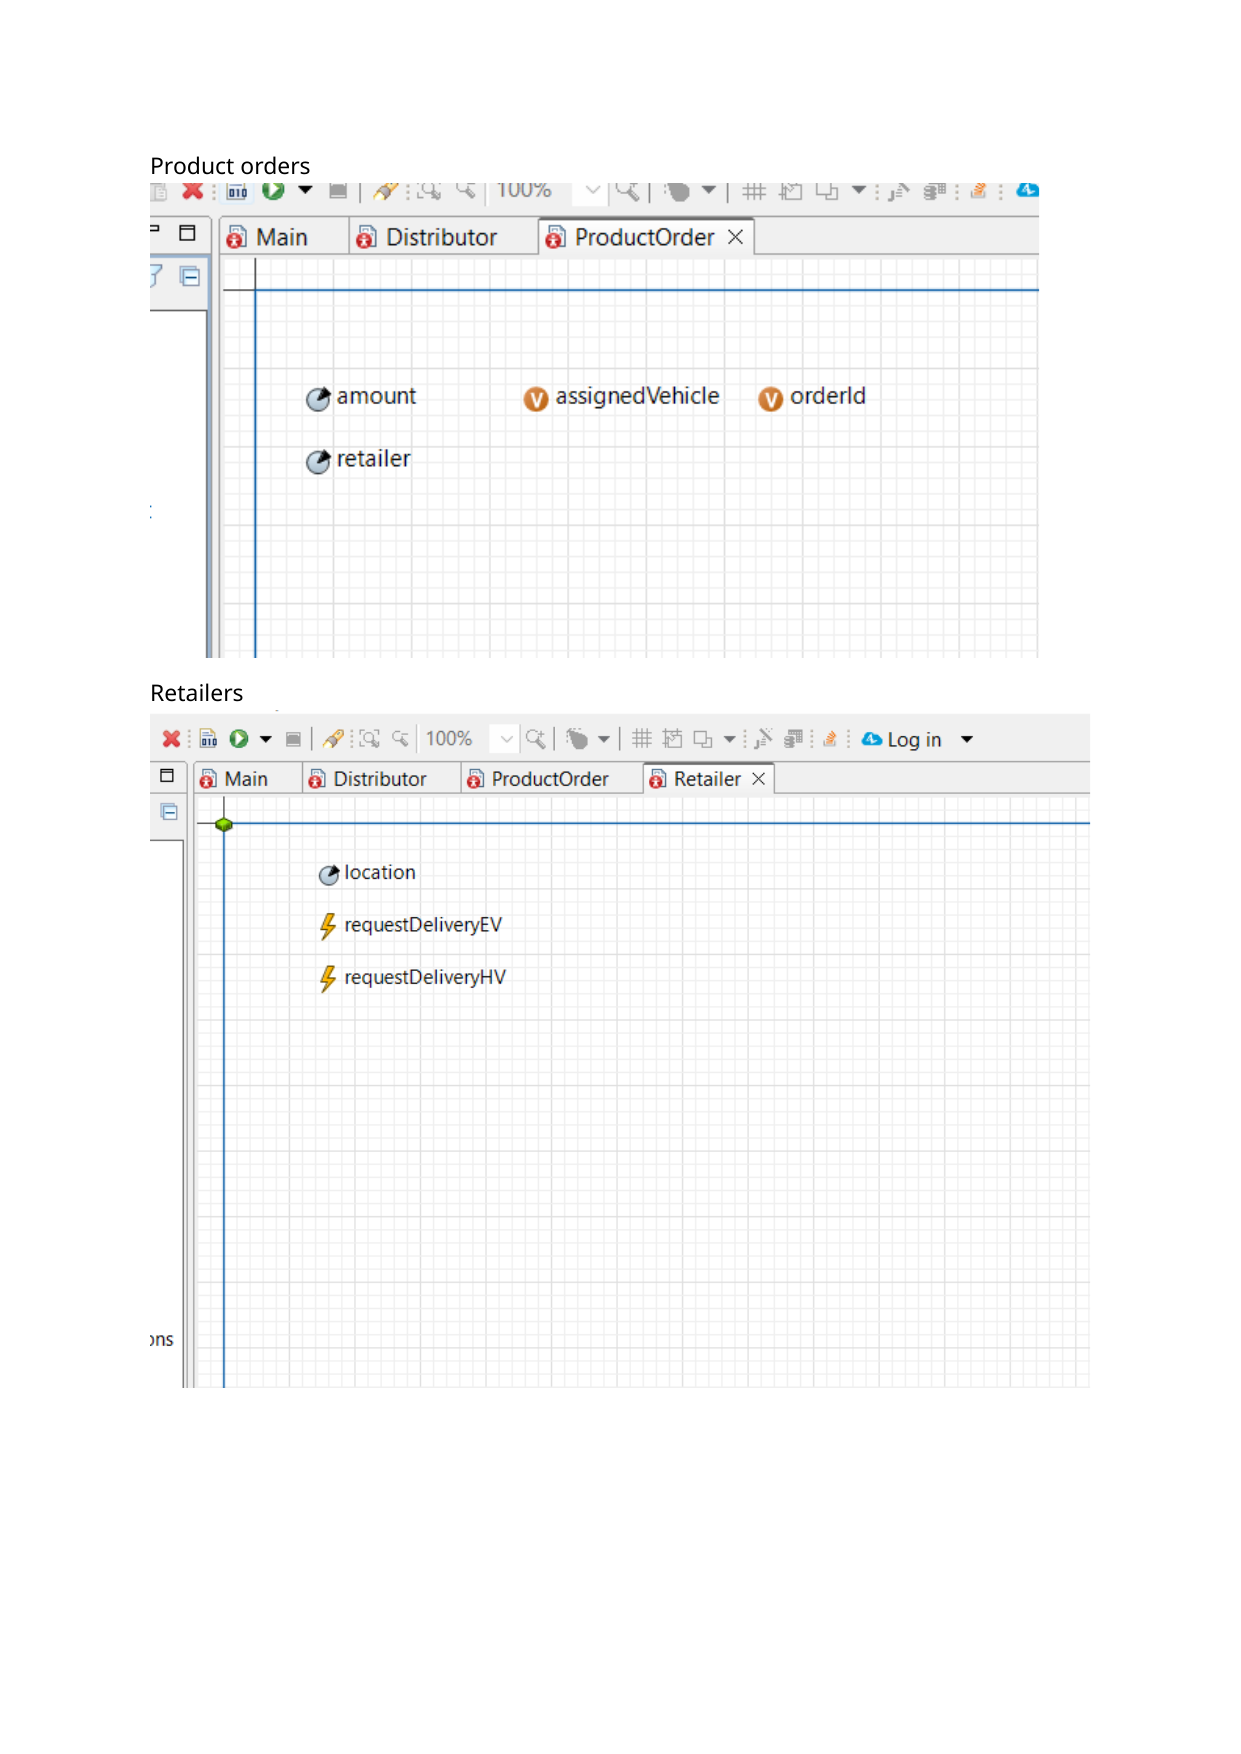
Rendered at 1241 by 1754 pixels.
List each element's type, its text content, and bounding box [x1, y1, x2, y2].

text Retailers [150, 676, 1090, 710]
picture [150, 710, 1091, 1388]
picture [150, 183, 1040, 658]
picture [1031, 183, 1040, 188]
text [150, 150, 1090, 657]
